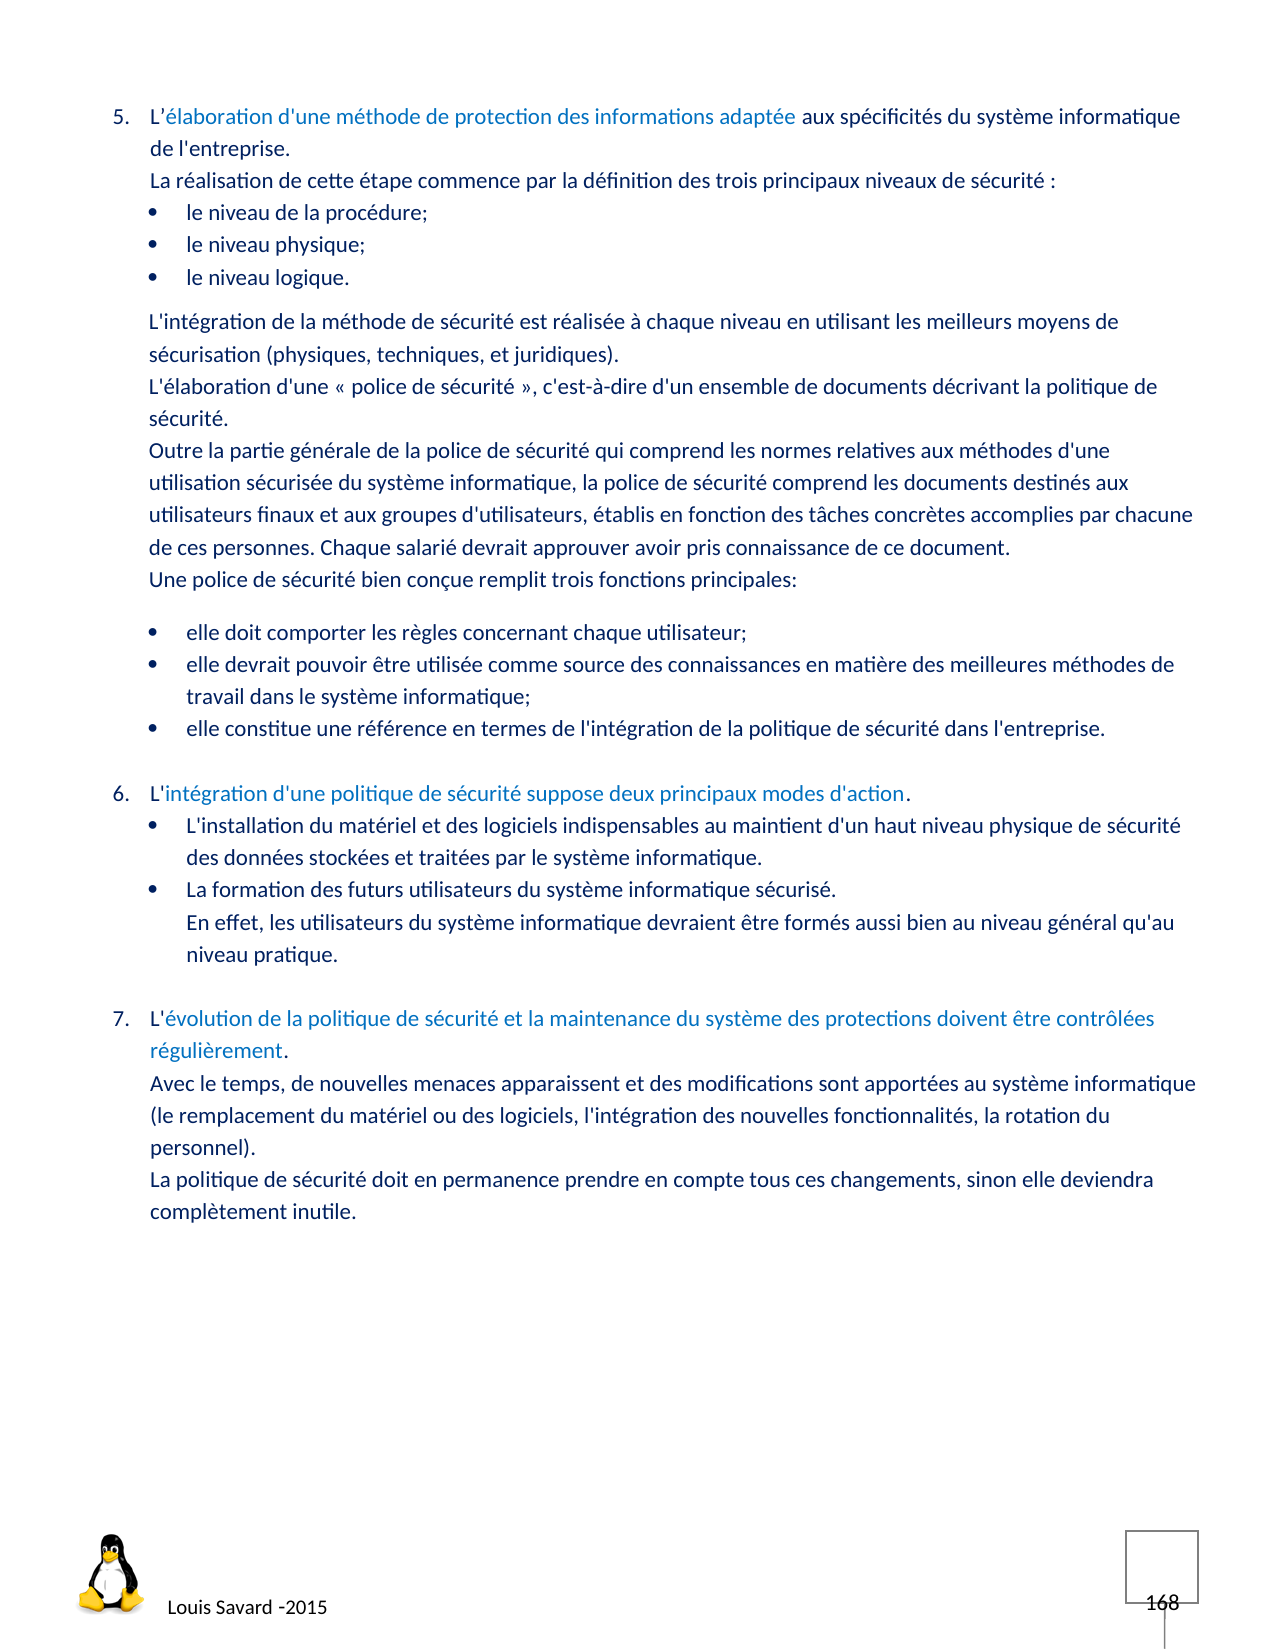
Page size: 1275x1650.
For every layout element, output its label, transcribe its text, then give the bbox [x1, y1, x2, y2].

list L'évolution de la politique de sécurité et la maintenance du système des protections doivent être contrôlées régulièrement. Avec le temps, de nouvelles menaces apparaissent et des modifications sont apportées au système informatique (le remplacement du matériel ou des logiciels, l'intégration des nouvelles fonctionnalités, la rotation du personnel). La politique de sécurité doit en permanence prendre en compte tous ces changements, sinon elle deviendra complètement inutile. [112, 1004, 1200, 1225]
picture [75, 1530, 147, 1615]
list elle constitue une référence en termes de l'intégration de la politique de sécurité dans l'entreprise. [149, 714, 1200, 775]
list le niveau physique; [149, 231, 1200, 259]
list L’élaboration d'une méthode de protection des informations adaptée aux spécificités du système informatique de l'entreprise. La réalisation de cette étape commence par la définition des trois principaux niveaux de sécurité : [112, 102, 1200, 194]
text L'intégration de la méthode de sécurité est réalisée à chaque niveau en utilisant les meilleurs moyens de sécurisation (physiques, techniques, et juridiques). L'élaboration d'une « police de sécurité », c'est-à-dire d'un ensemble de documents décrivant la politique de sécurité. Outre la partie générale de la police de sécurité qui comprend les normes relatives aux méthodes d'une utilisation sécurisée du système informatique, la police de sécurité comprend les documents destinés aux utilisateurs finaux et aux groupes d'utilisateurs, établis en fonction des tâches concrètes accomplies par chacune de ces personnes. Chaque salarié devrait approuver avoir pris connaissance de ce document. Une police de sécurité bien conçue remplit trois fonctions principales: [149, 307, 1200, 593]
list L'intégration d'une politique de sécurité suppose deux principaux modes d'action. [112, 779, 1200, 807]
list L'installation du matériel et des logiciels indispensables au maintient d'un haut niveau physique de sécurité des données stockées et traitées par le système informatique. [149, 811, 1200, 871]
list le niveau de la procédure; [149, 198, 1200, 226]
list La formation des futurs utilisateurs du système informatique sécurisé. En effet, les utilisateurs du système informatique devraient être formés aussi bien au niveau général qu'au niveau pratique. [149, 876, 1200, 1000]
list le niveau logique. [149, 263, 1200, 291]
list elle devrait pouvoir être utilisée comme source des connaissances en matière des meilleures méthodes de travail dans le système informatique; [149, 650, 1200, 710]
list elle doit comporter les règles concernant chaque utilisateur; [149, 618, 1200, 646]
